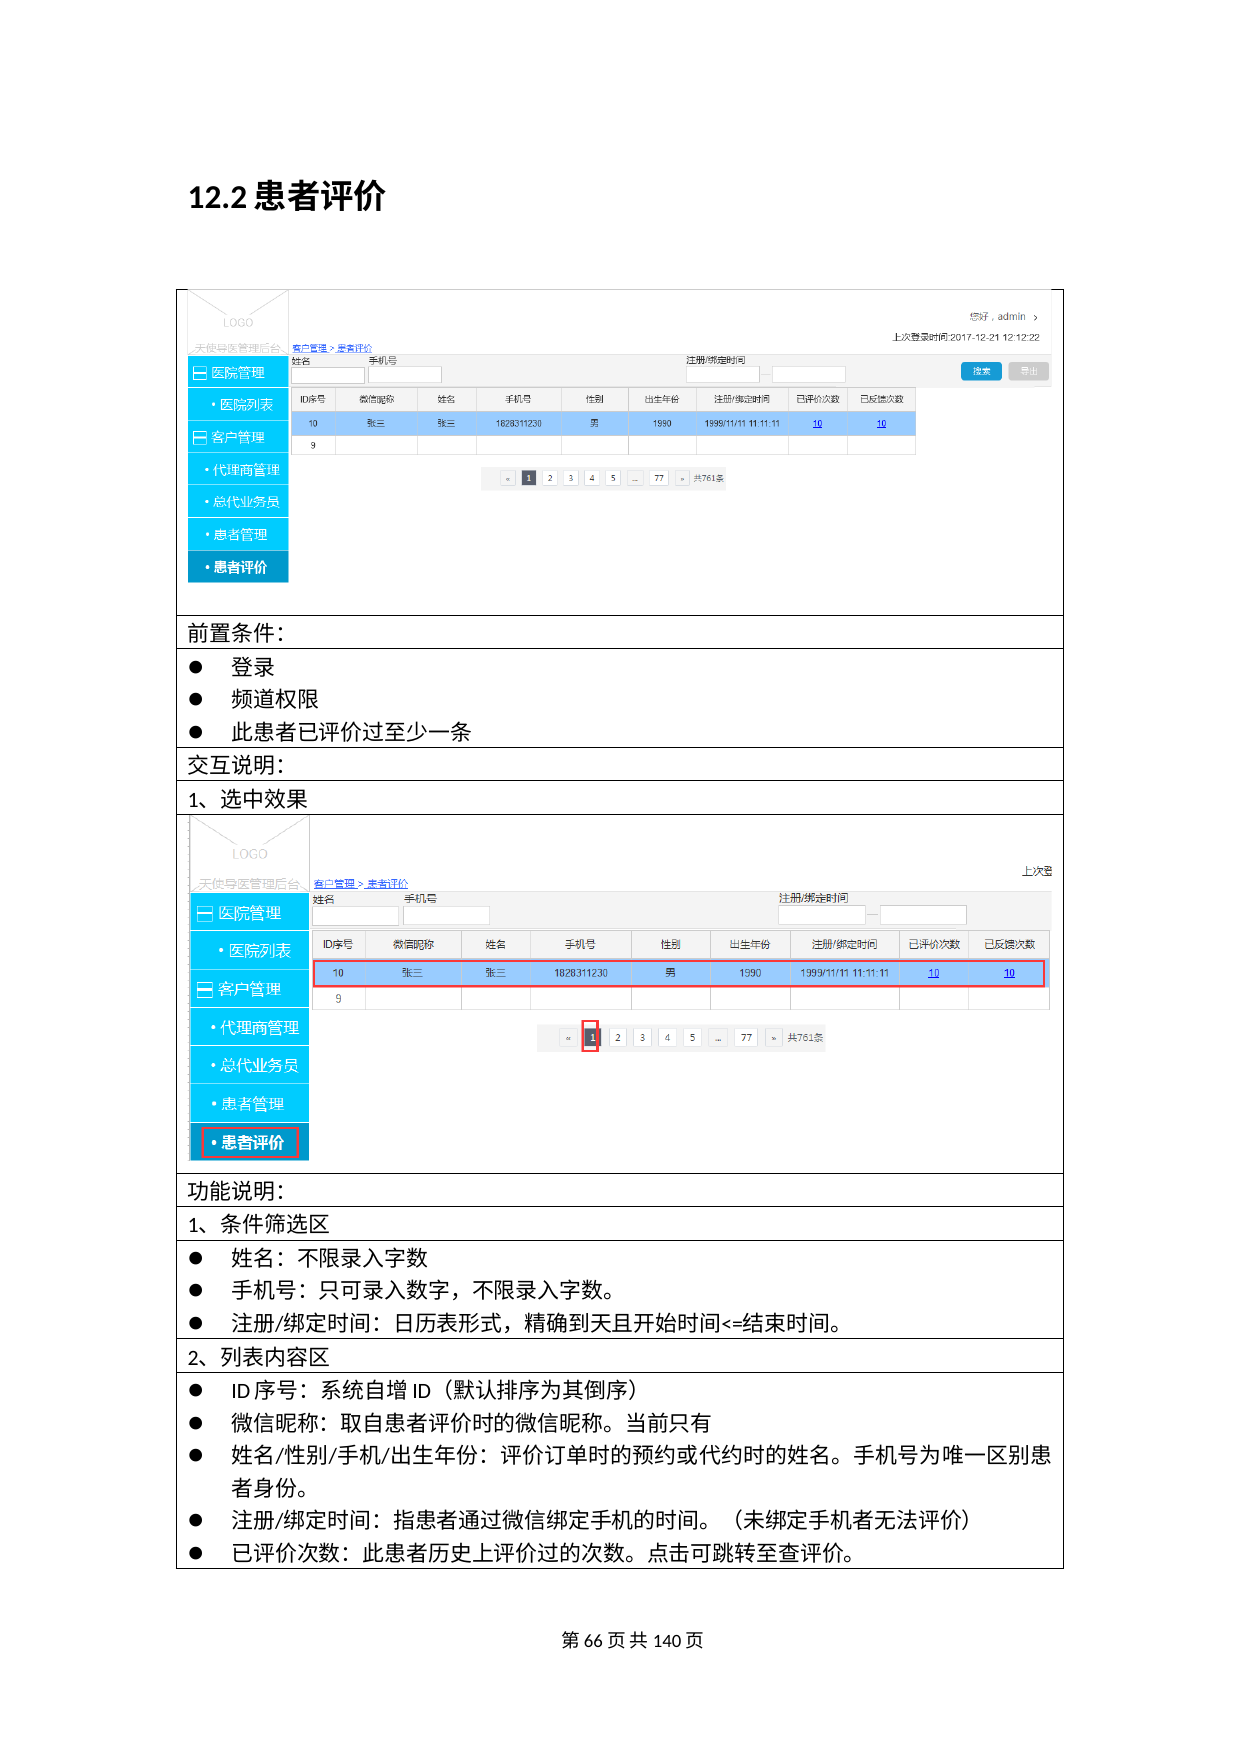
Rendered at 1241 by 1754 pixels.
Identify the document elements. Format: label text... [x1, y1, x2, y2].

table_cell 前置条件： [177, 616, 1063, 648]
picture [187, 289, 1052, 583]
table_cell 登录 频道权限 此患者已评价过至少一条 [177, 649, 1063, 747]
subtitle 12.2患者评价 [187, 162, 1085, 227]
table_cell 2、列表内容区 [177, 1339, 1063, 1372]
table_cell 功能说明： [177, 1174, 1063, 1206]
picture [215, 561, 226, 571]
table_cell [177, 815, 1063, 1172]
table_header [177, 290, 1063, 615]
picture [255, 564, 260, 573]
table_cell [177, 1373, 1063, 1568]
picture [224, 1136, 235, 1146]
table_cell 交互说明： [177, 748, 1063, 780]
table_cell 1、选中效果 [177, 781, 1063, 814]
table_cell 姓名：不限录入字数 手机号：只可录入数字，不限录入字数。 注册/绑定时间：日历表形式，精确到天且开始时间<=结束时间。 [177, 1241, 1063, 1338]
picture [187, 815, 1052, 1161]
table_cell 1、条件筛选区 [177, 1207, 1063, 1239]
